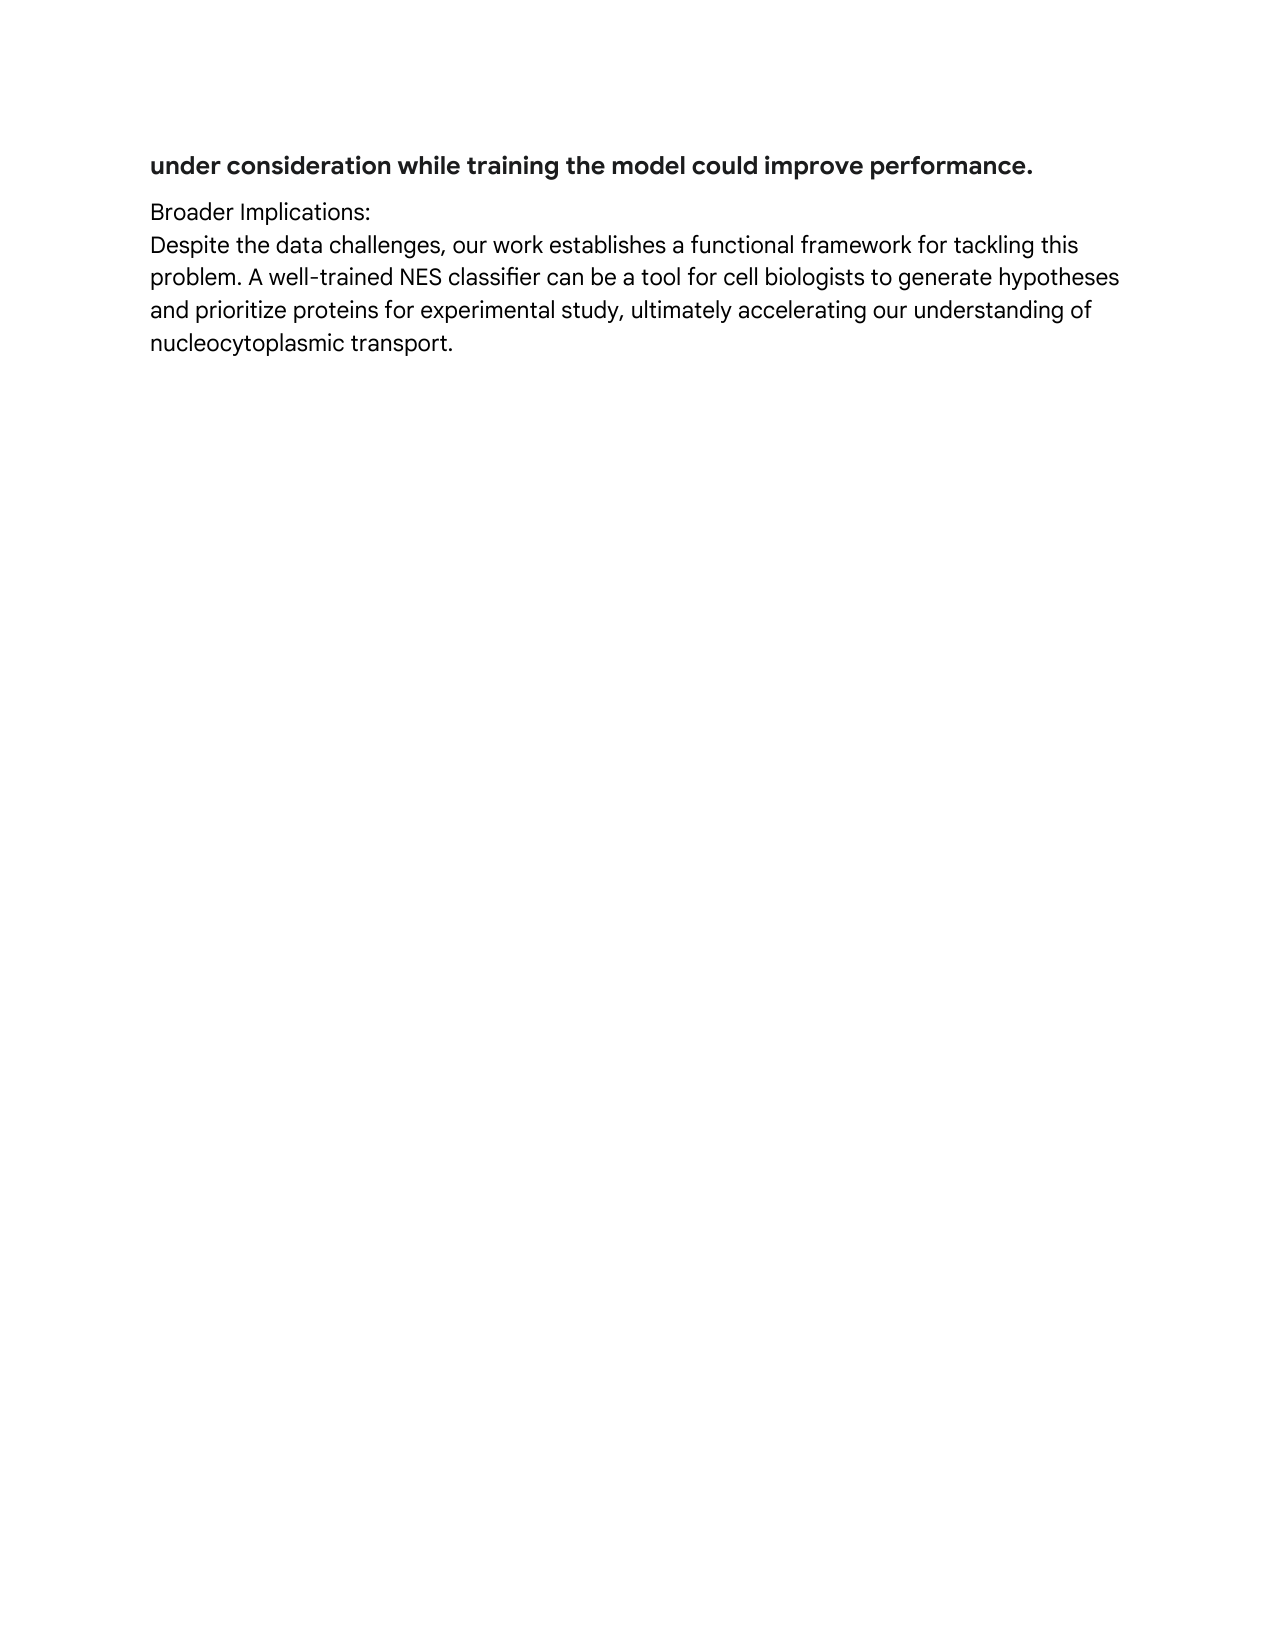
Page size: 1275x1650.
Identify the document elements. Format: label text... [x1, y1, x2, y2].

text Despite the data challenges, our work establishes a functional framework for tackling this problem. A well-trained NES classifier can be a tool for cell biologists to generate hypotheses and prioritize proteins for experimental study, ultimately accelerating our understanding of nucleocytoplasmic transport. [150, 231, 1125, 358]
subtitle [150, 150, 1125, 181]
text Broader Implications: [150, 198, 1125, 227]
